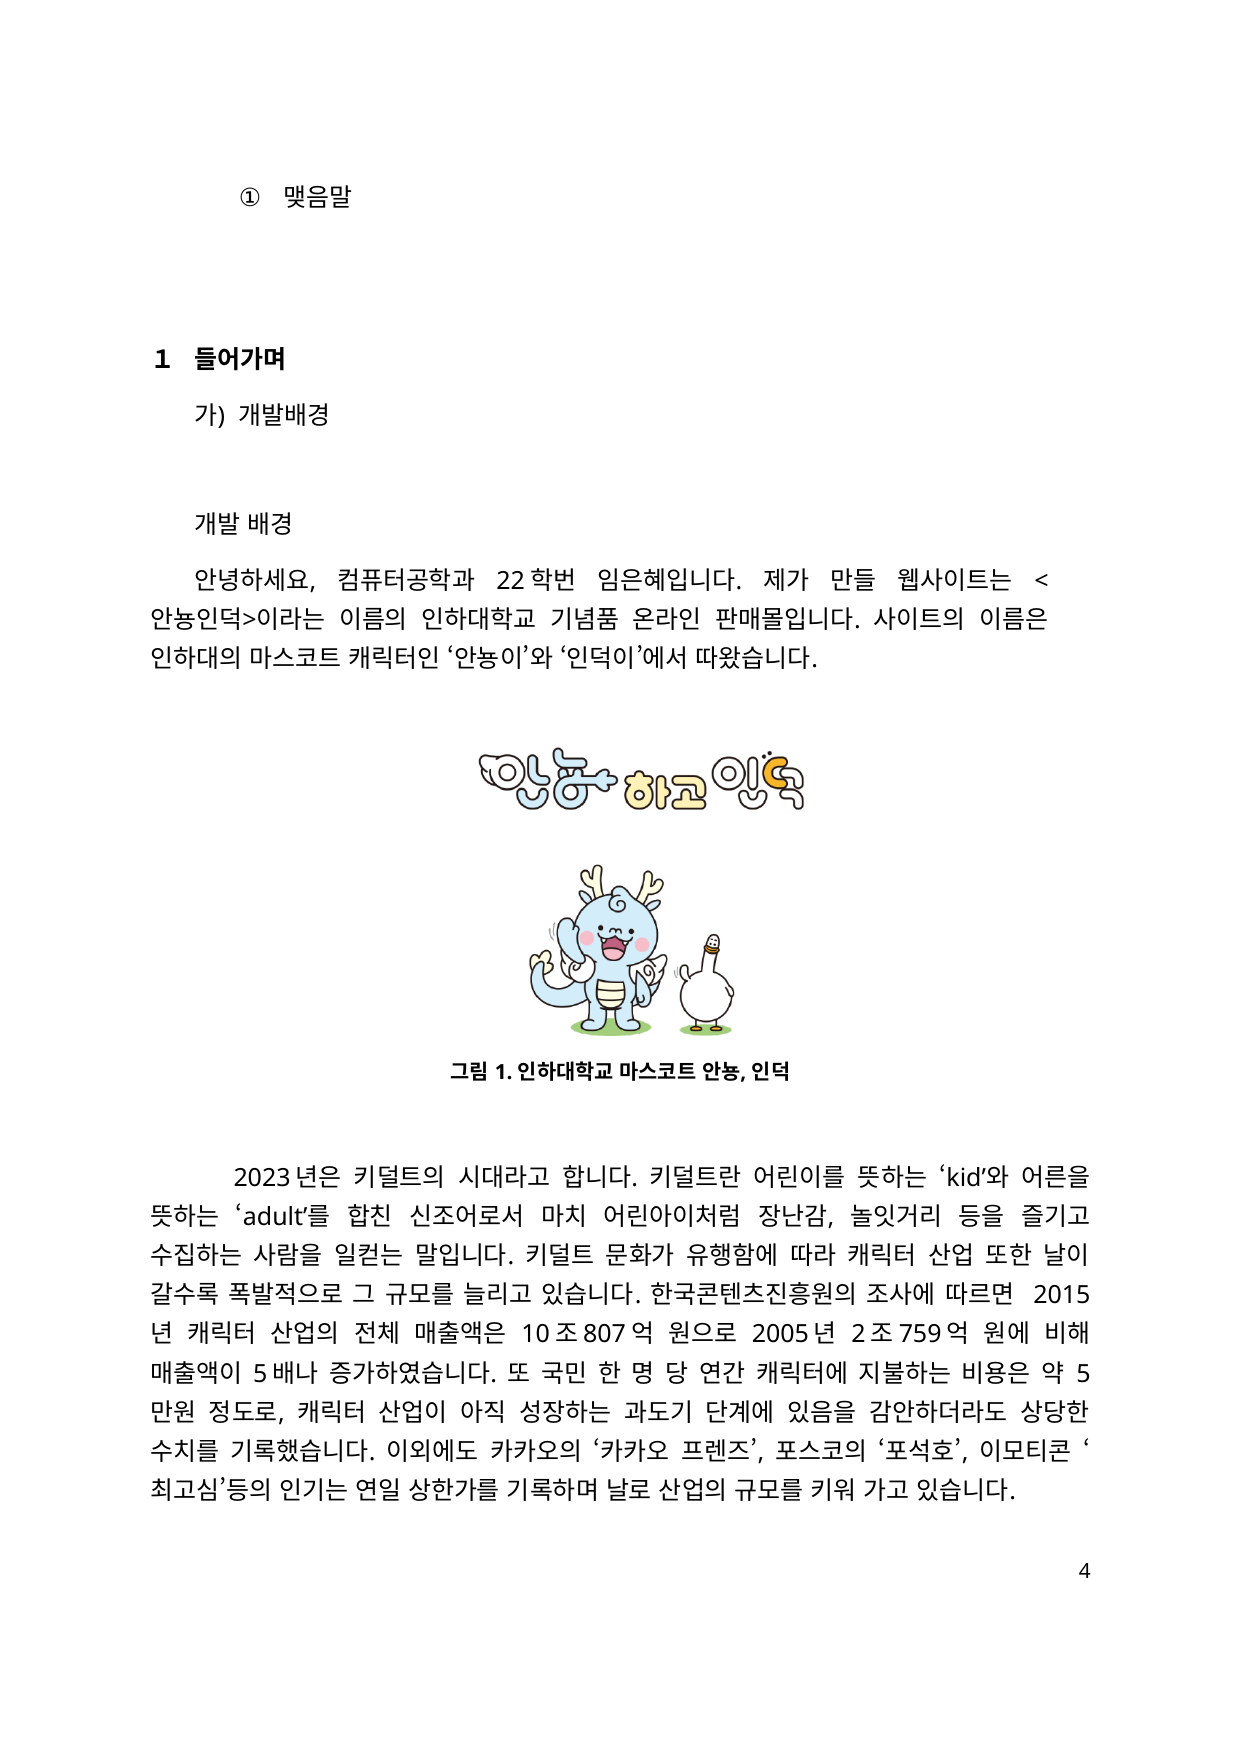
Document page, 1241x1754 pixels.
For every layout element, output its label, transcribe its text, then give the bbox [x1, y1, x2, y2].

list 개발배경 [194, 396, 1048, 432]
text 개발 배경 [194, 505, 1048, 541]
list 맺음말 [239, 177, 1048, 213]
picture [478, 747, 804, 1036]
text 2023년은 키덜트의 시대라고 합니다. 키덜트란 어린이를 뜻하는 ‘kid’와 어른을 뜻하는 ‘adult’를 합친 신조어로서 마치 어린아이처럼 장난감, 놀잇거리 등을 즐기고 수집하는 사람을 일컫는 말입니다. 키덜트 문화가 유행함에 따라 캐릭터 산업 또한 날이 갈수록 폭발적으로 그 규모를 늘리고 있습니다. 한국콘텐츠진흥원의 조사에 따르면 2015년 캐릭터 산업의 전체 매출액은 10조807억 원으로 2005년 2조759억 원에 비해 매출액이 5배나 증가하였습니다. 또 국민 한 명 당 연간 캐릭터에 지불하는 비용은 약 5만원 정도로, 캐릭터 산업이 아직 성장하는 과도기 단계에 있음을 감안하더라도 상당한 수치를 기록했습니다. 이외에도 카카오의 ‘카카오 프렌즈’, 포스코의 ‘포석호’, 이모티콘 ‘최고심’등의 인기는 연일 상한가를 기록하며 날로 산업의 규모를 키워 가고 있습니다. [150, 1158, 1090, 1506]
text 안녕하세요, 컴퓨터공학과 22학번 임은혜입니다. 제가 만들 웹사이트는 <안뇽인덕>이라는 이름의 인하대학교 기념품 온라인 판매몰입니다. 사이트의 이름은 인하대의 마스코트 캐릭터인 ‘안뇽이’와 ‘인덕이’에서 따왔습니다. [150, 560, 1048, 675]
list 들어가며 [150, 340, 1048, 376]
